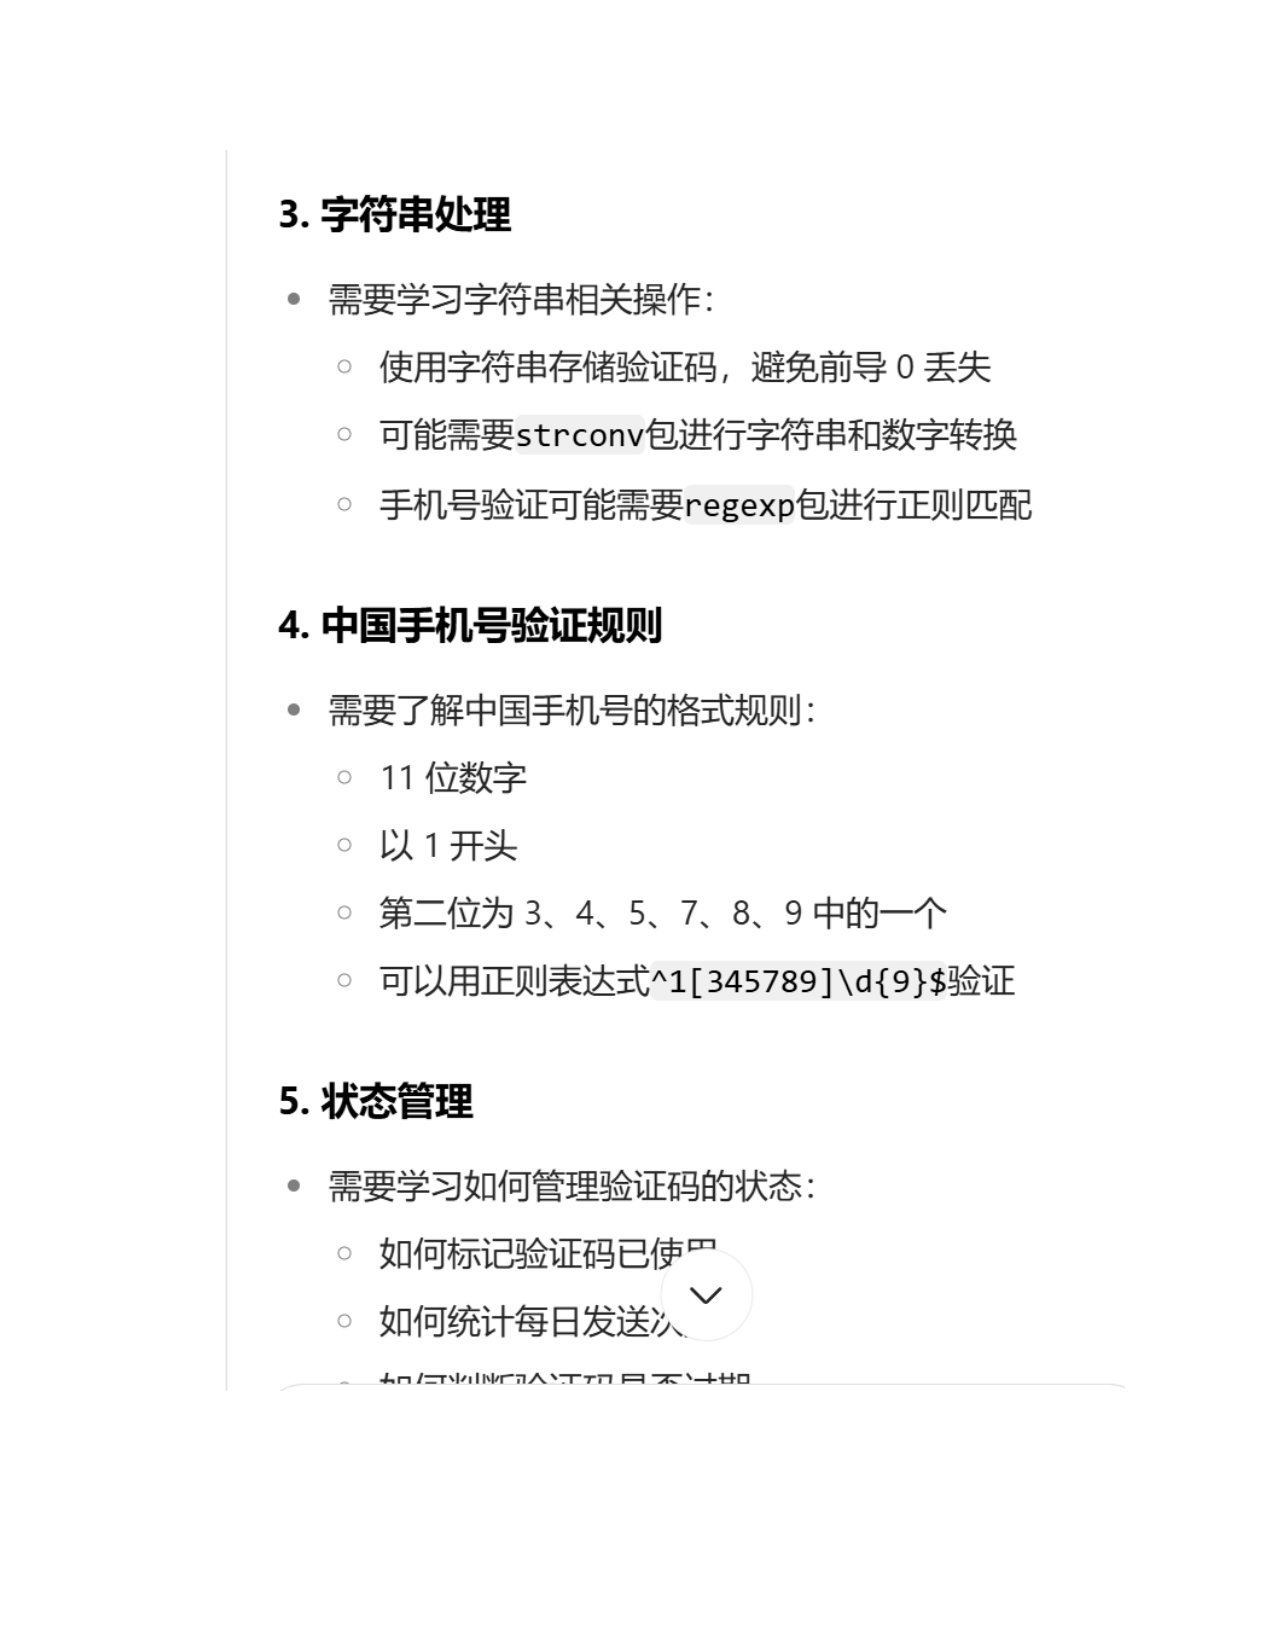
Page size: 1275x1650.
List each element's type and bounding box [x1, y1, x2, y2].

picture [225, 150, 1125, 1391]
